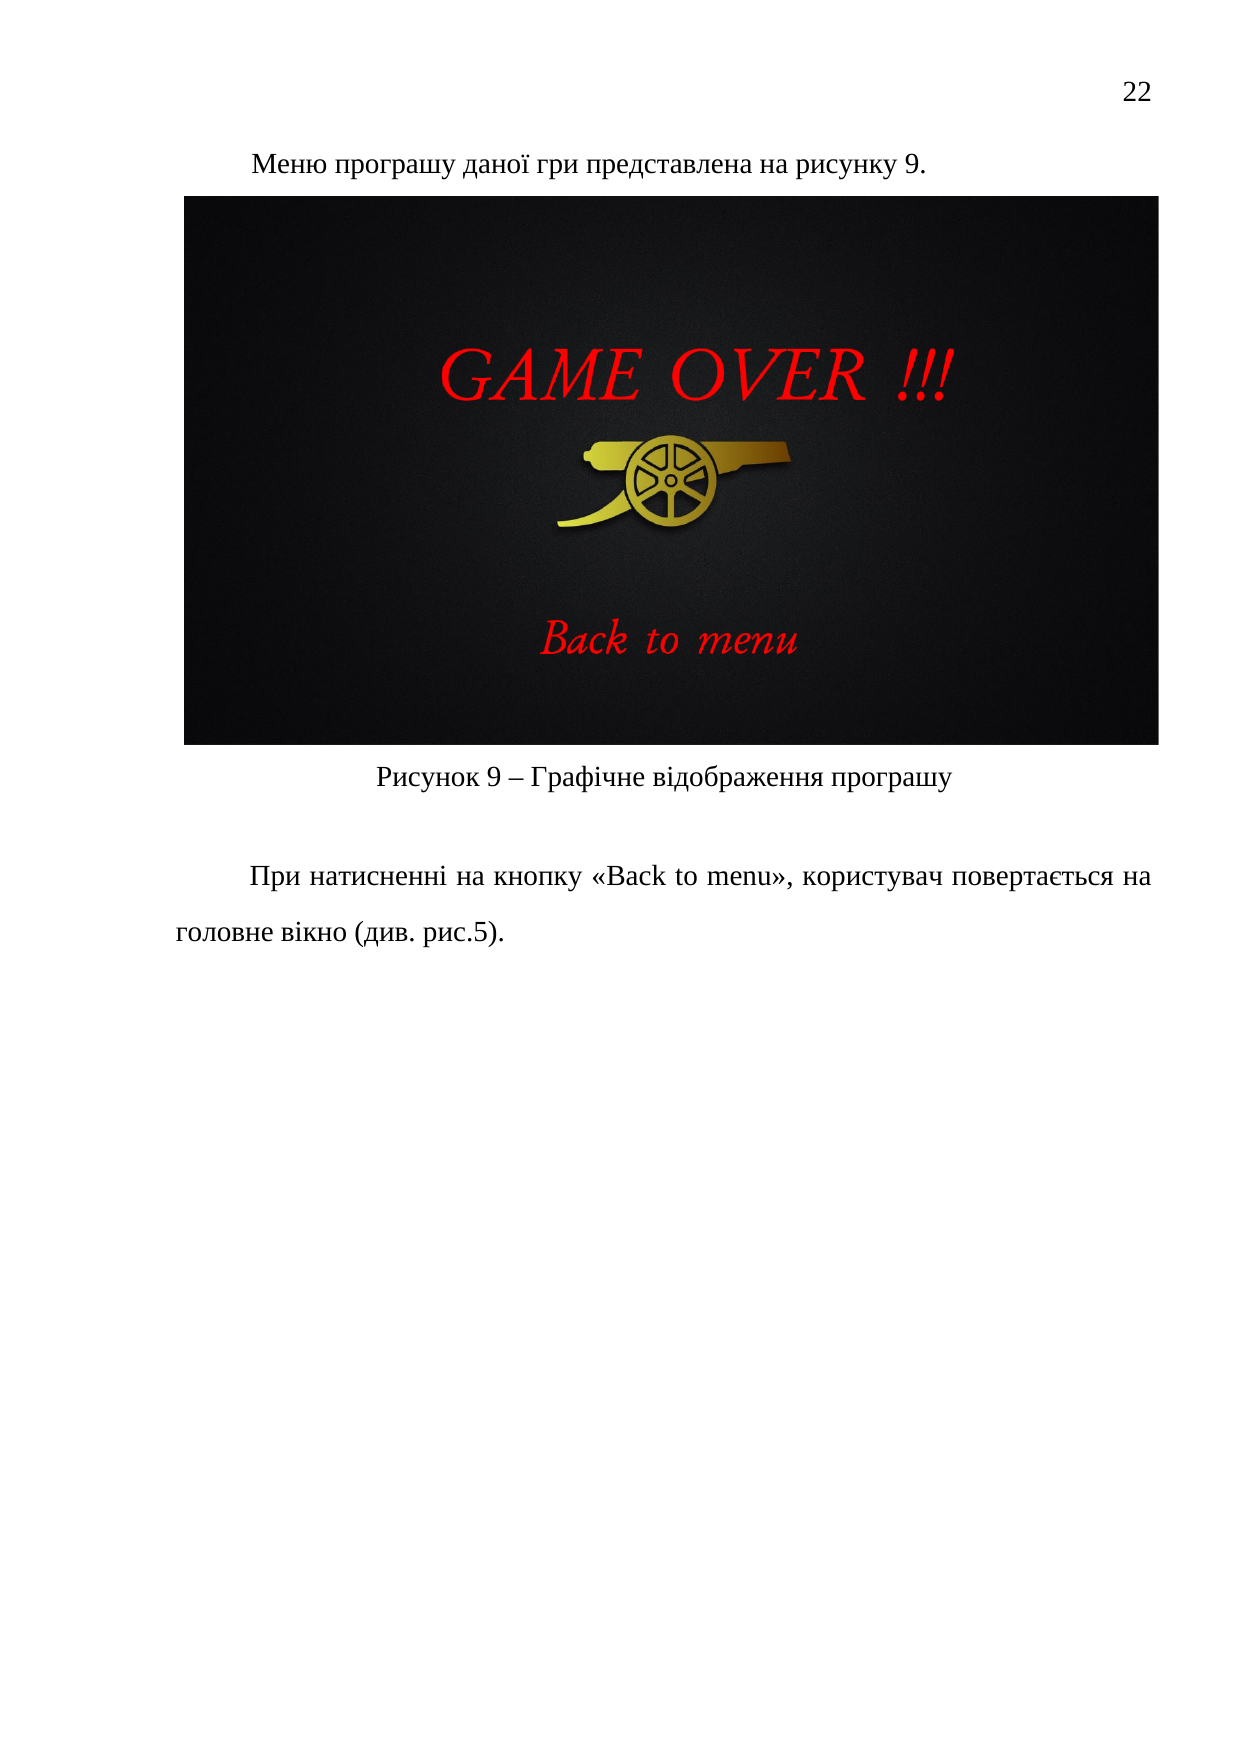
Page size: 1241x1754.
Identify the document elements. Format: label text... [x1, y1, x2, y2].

text Рисунок 9 – Графічне відображення програшу [177, 759, 1151, 792]
picture [184, 196, 1159, 745]
text Меню програшу даної гри представлена на рисунку 9. [251, 147, 1152, 180]
text При натисненні на кнопку «Back to menu», користувач повертається на головне вікно (див. рис.5). [176, 858, 1152, 947]
